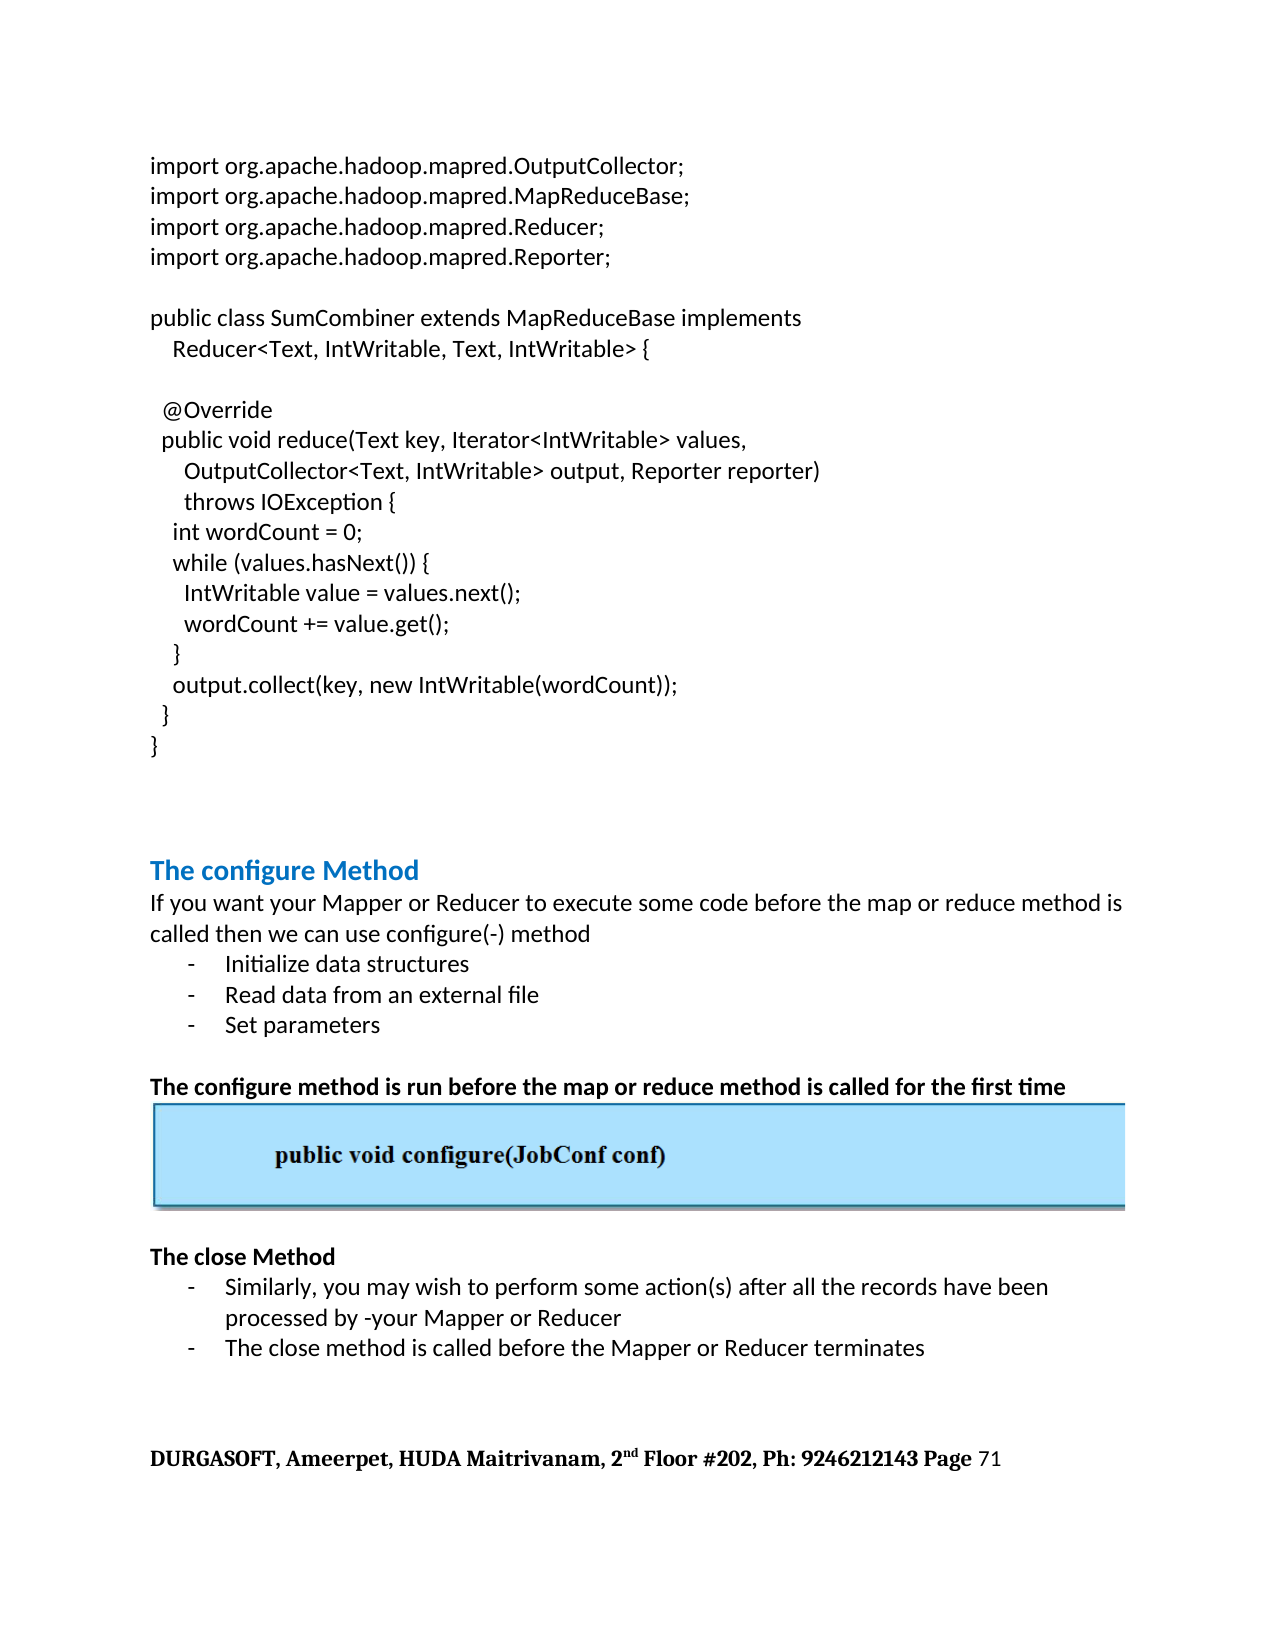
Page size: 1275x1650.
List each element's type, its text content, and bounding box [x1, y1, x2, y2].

text The configure Method [150, 852, 1125, 888]
text The close Method [150, 1241, 1125, 1271]
text wordCount += value.get(); [150, 608, 1125, 638]
list Similarly, you may wish to perform some action(s) after all the records have been processed by -your Mapper or Reducer [187, 1271, 1125, 1332]
text } [150, 638, 1125, 669]
text import org.apache.hadoop.mapred.Reducer; [150, 211, 1125, 242]
text import org.apache.hadoop.mapred.OutputCollector; [150, 150, 1125, 181]
list The close method is called before the Mapper or Reducer terminates [187, 1332, 1125, 1363]
text If you want your Mapper or Reducer to execute some code before the map or reduce method is called then we can use configure(-) method [150, 888, 1125, 949]
list Initialize data structures [187, 949, 1125, 979]
list Set parameters [187, 1010, 1125, 1040]
text Reducer<Text, IntWritable, Text, IntWritable> { [150, 333, 1125, 364]
text The configure method is run before the map or reduce method is called for the first time [150, 1071, 1125, 1101]
text } [150, 699, 1125, 730]
text @Override [150, 394, 1125, 425]
text while (values.hasNext()) { [150, 547, 1125, 577]
picture [150, 1101, 1125, 1211]
text } [150, 730, 1125, 760]
text int wordCount = 0; [150, 516, 1125, 547]
text public class SumCombiner extends MapReduceBase implements [150, 303, 1125, 333]
text IntWritable value = values.next(); [150, 577, 1125, 608]
text output.collect(key, new IntWritable(wordCount)); [150, 669, 1125, 699]
text throws IOException { [150, 486, 1125, 516]
text import org.apache.hadoop.mapred.Reporter; [150, 242, 1125, 272]
text public void reduce(Text key, Iterator<IntWritable> values, [150, 425, 1125, 455]
text import org.apache.hadoop.mapred.MapReduceBase; [150, 181, 1125, 211]
list Read data from an external file [187, 979, 1125, 1010]
text OutputCollector<Text, IntWritable> output, Reporter reporter) [150, 455, 1125, 486]
